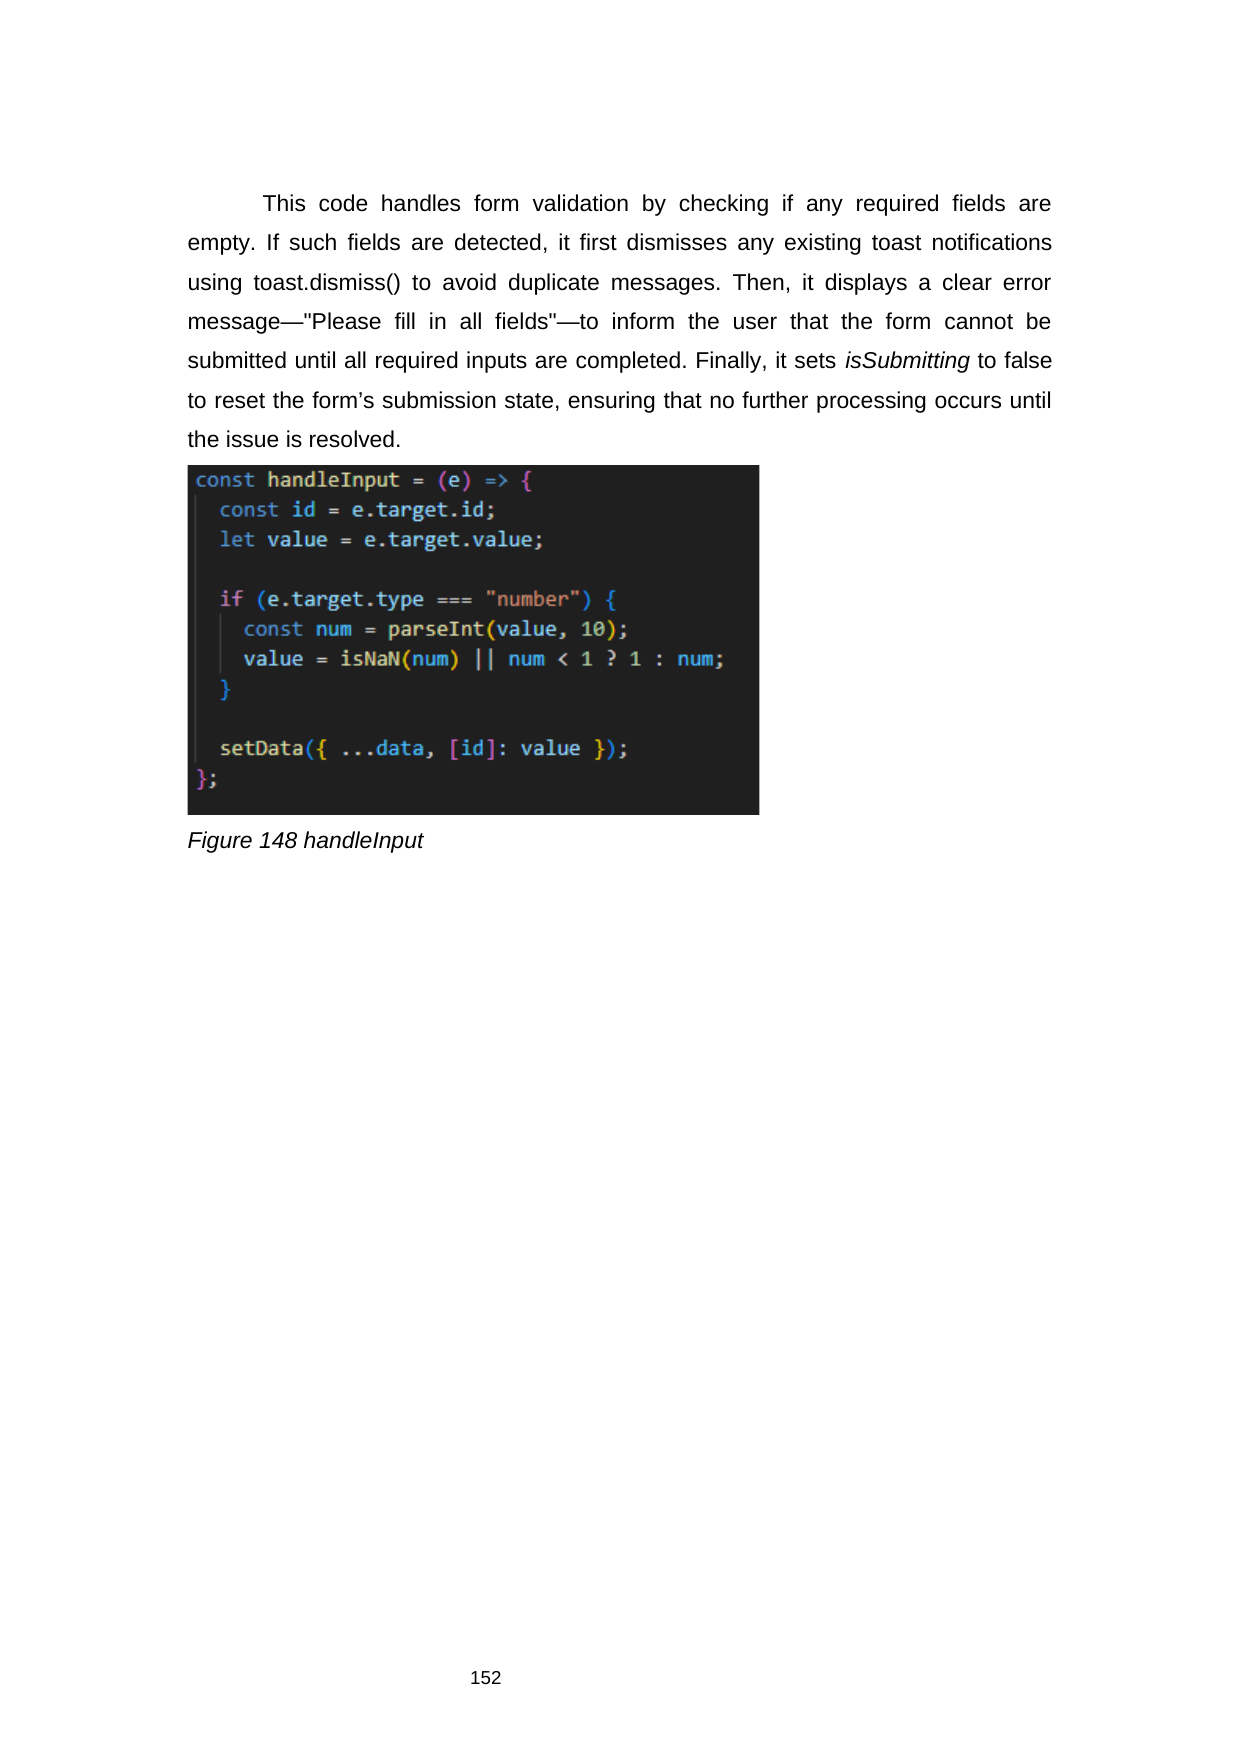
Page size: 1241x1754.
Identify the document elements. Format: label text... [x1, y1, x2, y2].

text Figure 148 handleInput [187, 827, 1053, 854]
picture [187, 465, 760, 815]
